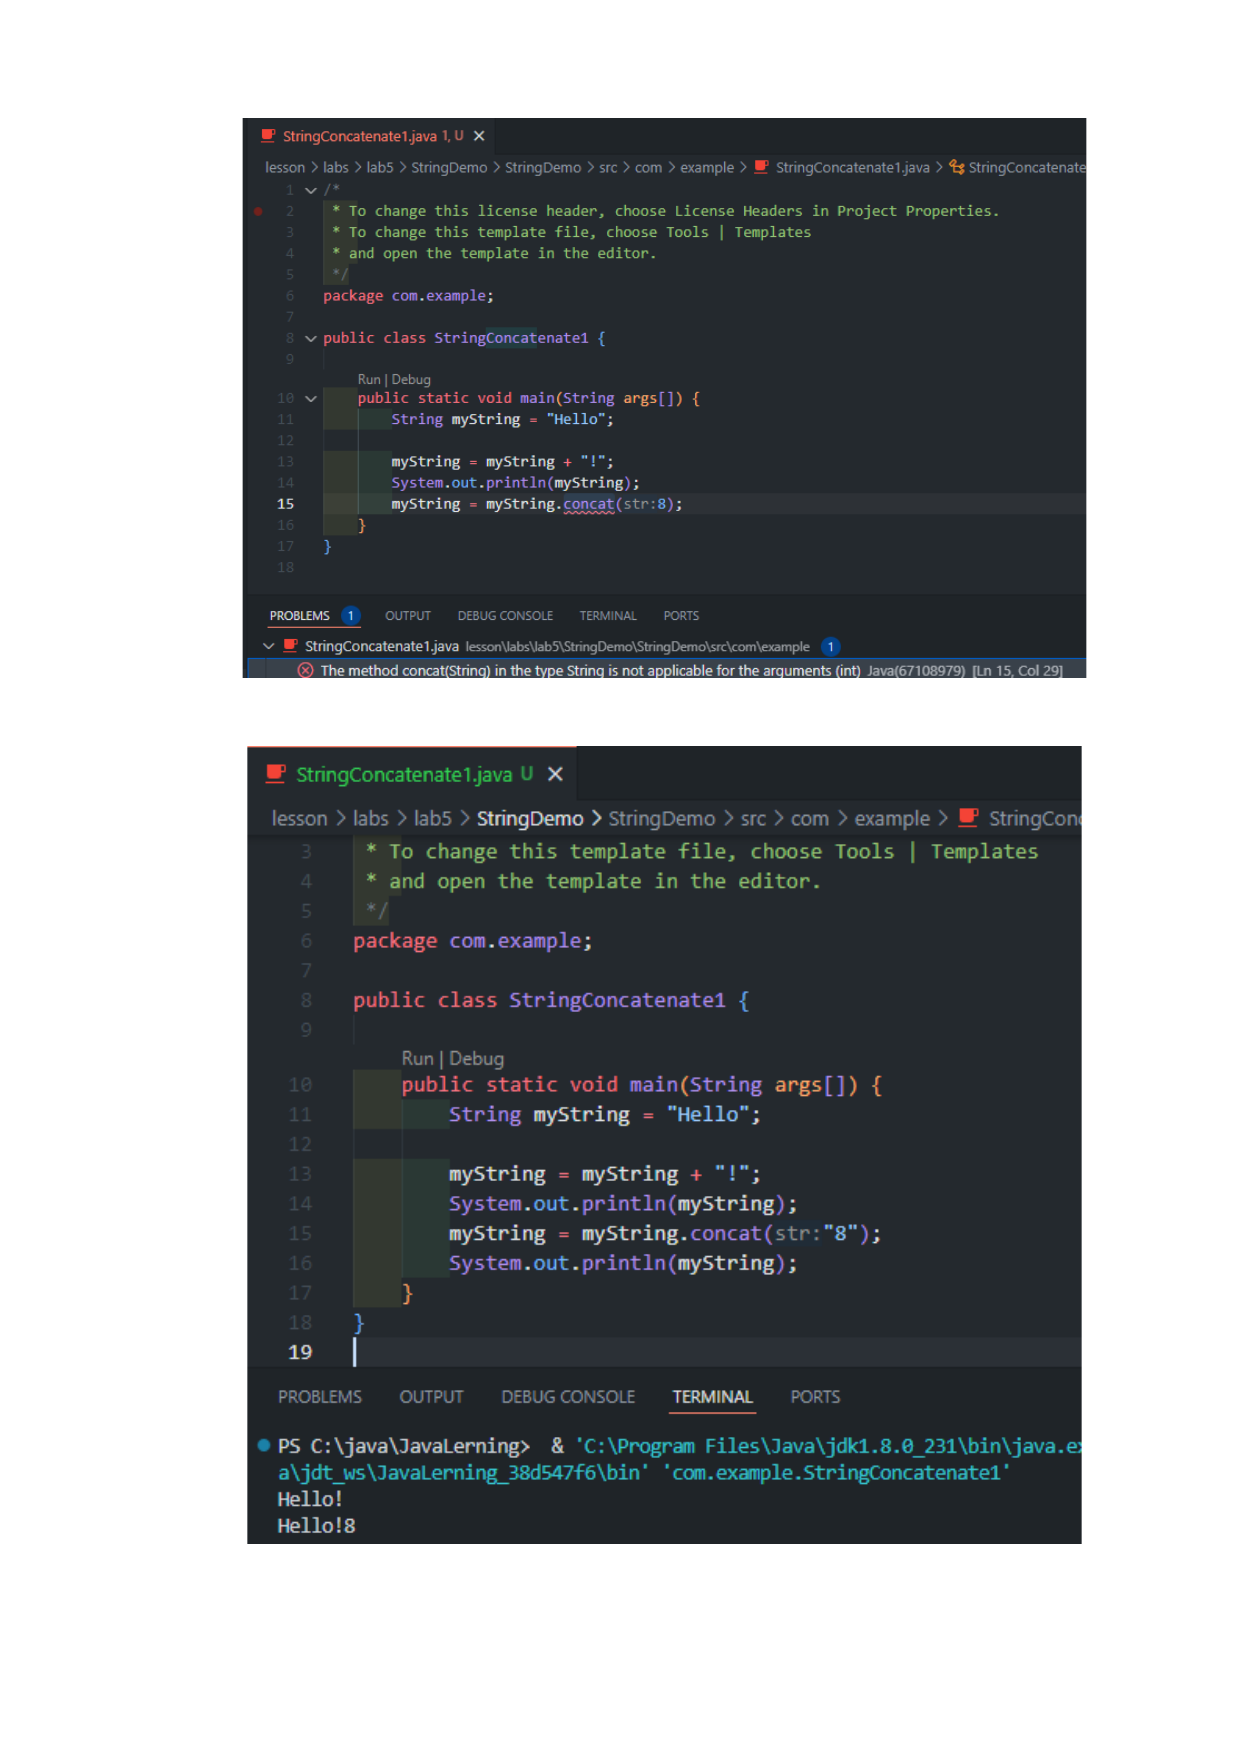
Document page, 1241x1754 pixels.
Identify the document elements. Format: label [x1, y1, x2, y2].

picture [247, 746, 1082, 1544]
picture [242, 118, 1087, 678]
